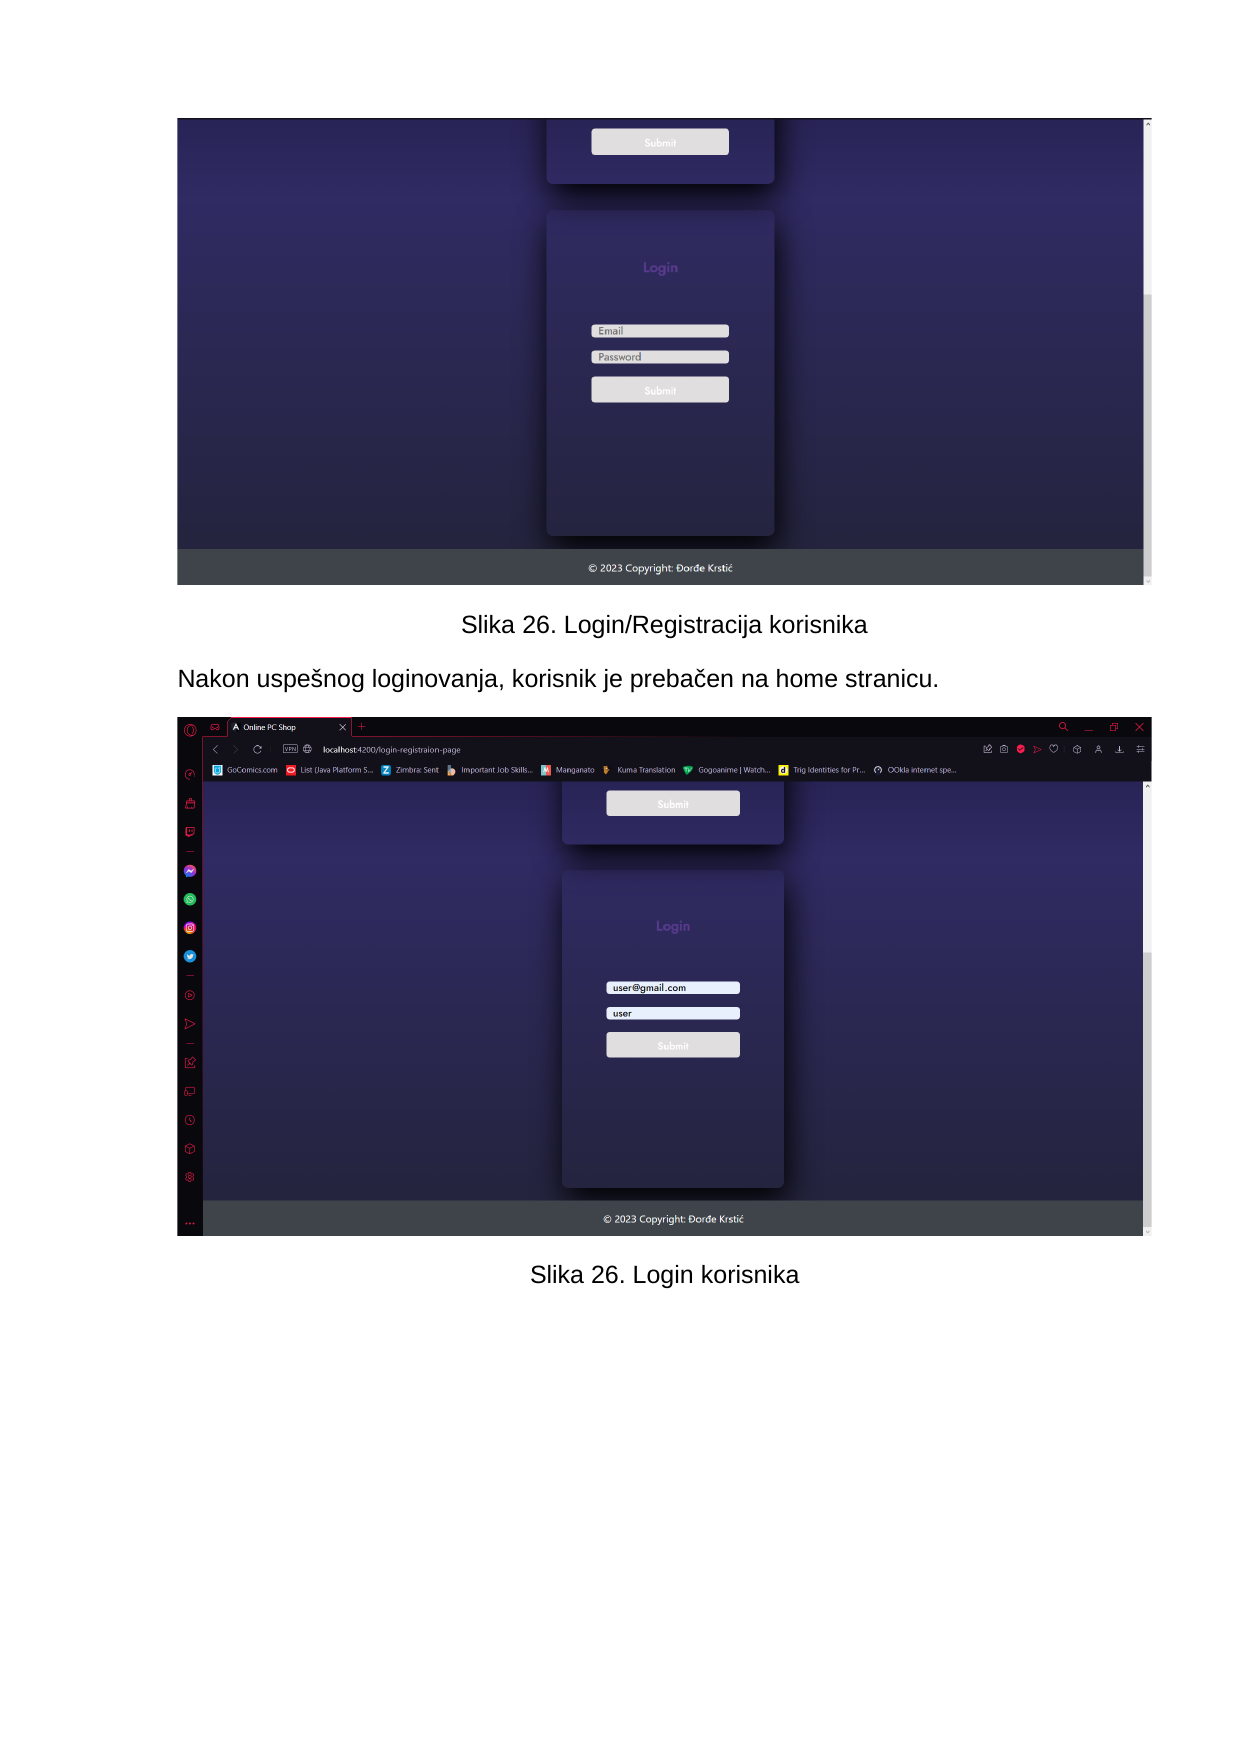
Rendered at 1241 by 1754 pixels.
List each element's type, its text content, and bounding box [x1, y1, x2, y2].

picture [177, 118, 1152, 585]
text Slika 26. Login/Registracija korisnika [177, 610, 1152, 638]
picture [177, 717, 1152, 1236]
text Nakon uspešnog loginovanja, korisnik je prebačen na home stranicu. [177, 663, 1152, 692]
text Slika 26. Login korisnika [177, 1260, 1152, 1288]
